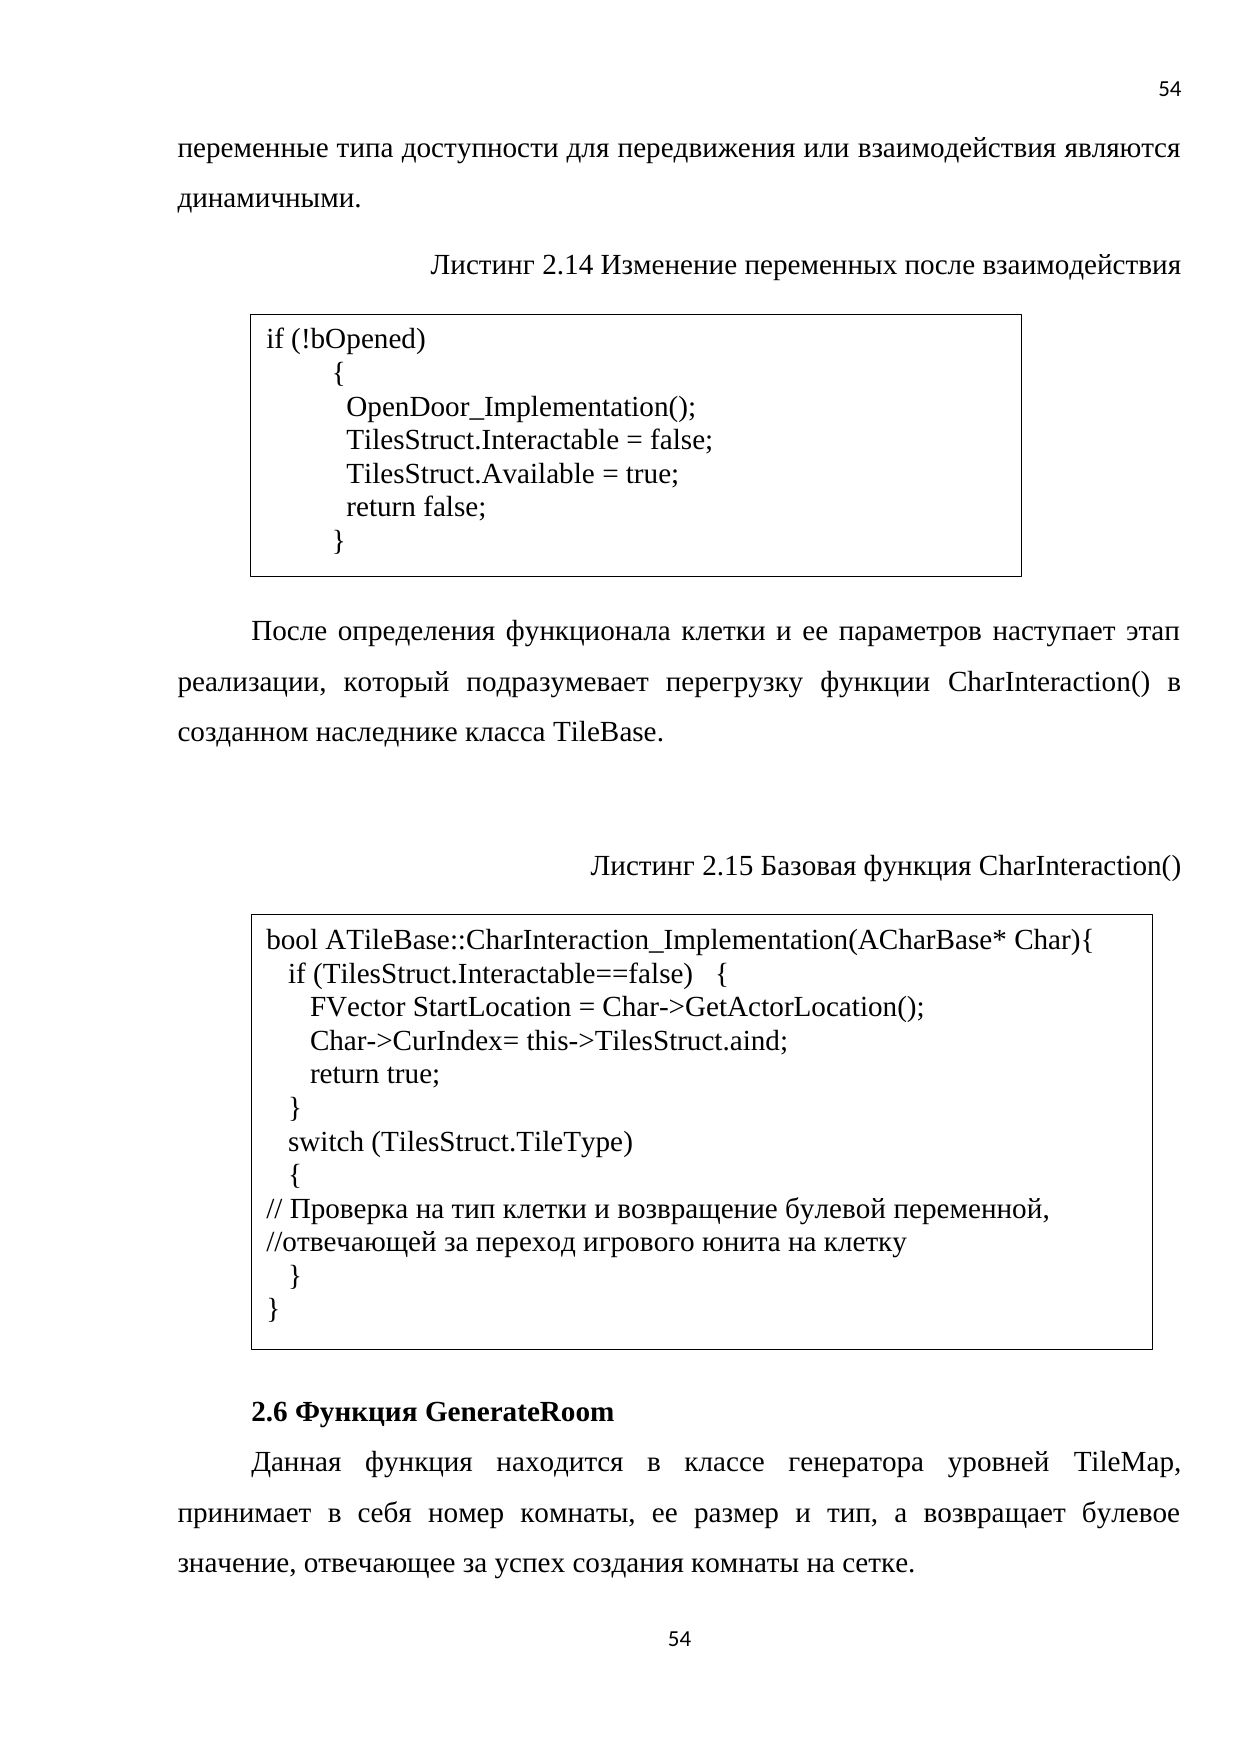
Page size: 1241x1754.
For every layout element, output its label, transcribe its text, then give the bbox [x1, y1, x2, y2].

subtitle Функция GenerateRoom [177, 1394, 1181, 1428]
text Данная функция находится в классе генератора уровней TileMap, принимает в себя номер комнаты, ее размер и тип, а возвращает булевое значение, отвечающее за успех создания комнаты на сетке. [177, 1444, 1181, 1579]
text После определения функционала клетки и ее параметров наступает этап реализации, который подразумевает перегрузку функции CharInteraction() в созданном наследнике класса TileBase. [177, 613, 1181, 747]
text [177, 130, 1181, 214]
